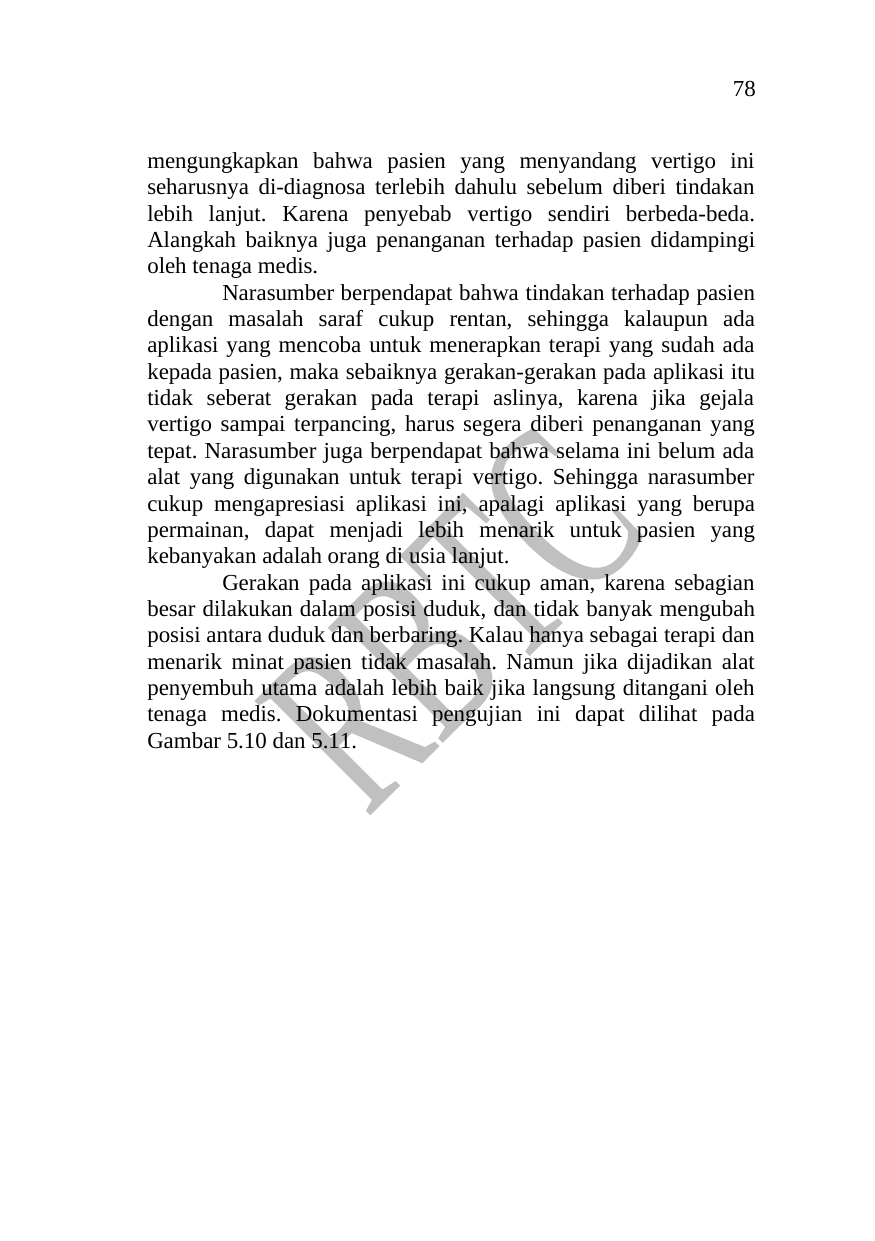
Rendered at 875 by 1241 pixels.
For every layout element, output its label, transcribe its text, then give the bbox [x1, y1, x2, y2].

text Gerakan pada aplikasi ini cukup aman, karena sebagian besar dilakukan dalam posisi duduk, dan tidak banyak mengubah posisi antara duduk dan berbaring. Kalau hanya sebagai terapi dan menarik minat pasien tidak masalah. Namun jika dijadikan alat penyembuh utama adalah lebih baik jika langsung ditangani oleh tenaga medis. Dokumentasi pengujian ini dapat dilihat pada Gambar 5.10 dan 5.11. [147, 569, 756, 753]
text Narasumber berpendapat bahwa tindakan terhadap pasien dengan masalah saraf cukup rentan, sehingga kalaupun ada aplikasi yang mencoba untuk menerapkan terapi yang sudah ada kepada pasien, maka sebaiknya gerakan-gerakan pada aplikasi itu tidak seberat gerakan pada terapi aslinya, karena jika gejala vertigo sampai terpancing, harus segera diberi penanganan yang tepat. Narasumber juga berpendapat bahwa selama ini belum ada alat yang digunakan untuk terapi vertigo. Sehingga narasumber cukup mengapresiasi aplikasi ini, apalagi aplikasi yang berupa permainan, dapat menjadi lebih menarik untuk pasien yang kebanyakan adalah orang di usia lanjut. [147, 279, 756, 569]
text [147, 147, 756, 279]
